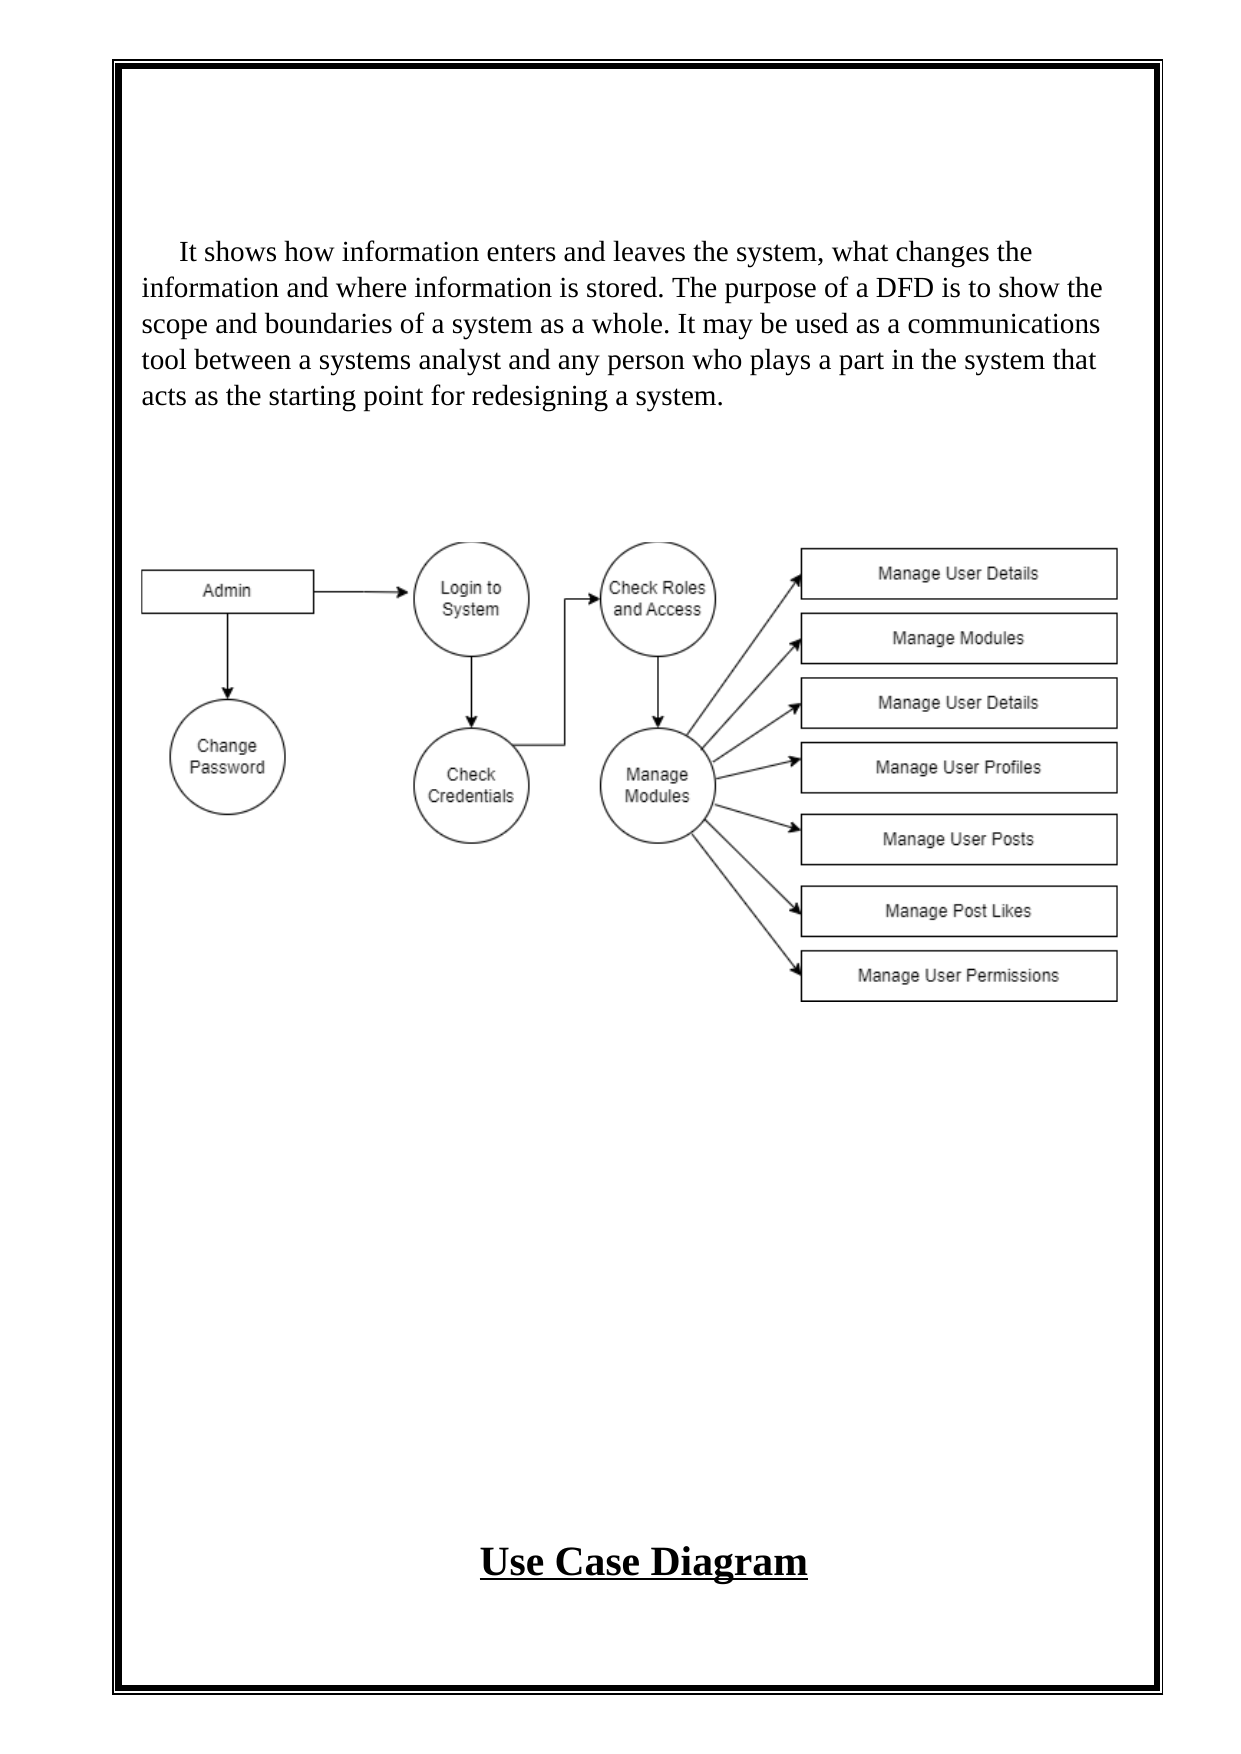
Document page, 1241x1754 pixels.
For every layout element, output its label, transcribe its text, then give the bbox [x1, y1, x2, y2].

text It shows how information enters and leaves the system, what changes the information and where information is stored. The purpose of a DFD is to show the scope and boundaries of a system as a whole. It may be used as a communications tool between a systems analyst and any person who plays a part in the system that acts as the starting point for redesigning a system. [141, 234, 1120, 412]
picture [141, 542, 1118, 1002]
text Use Case Diagram [141, 1536, 1146, 1584]
